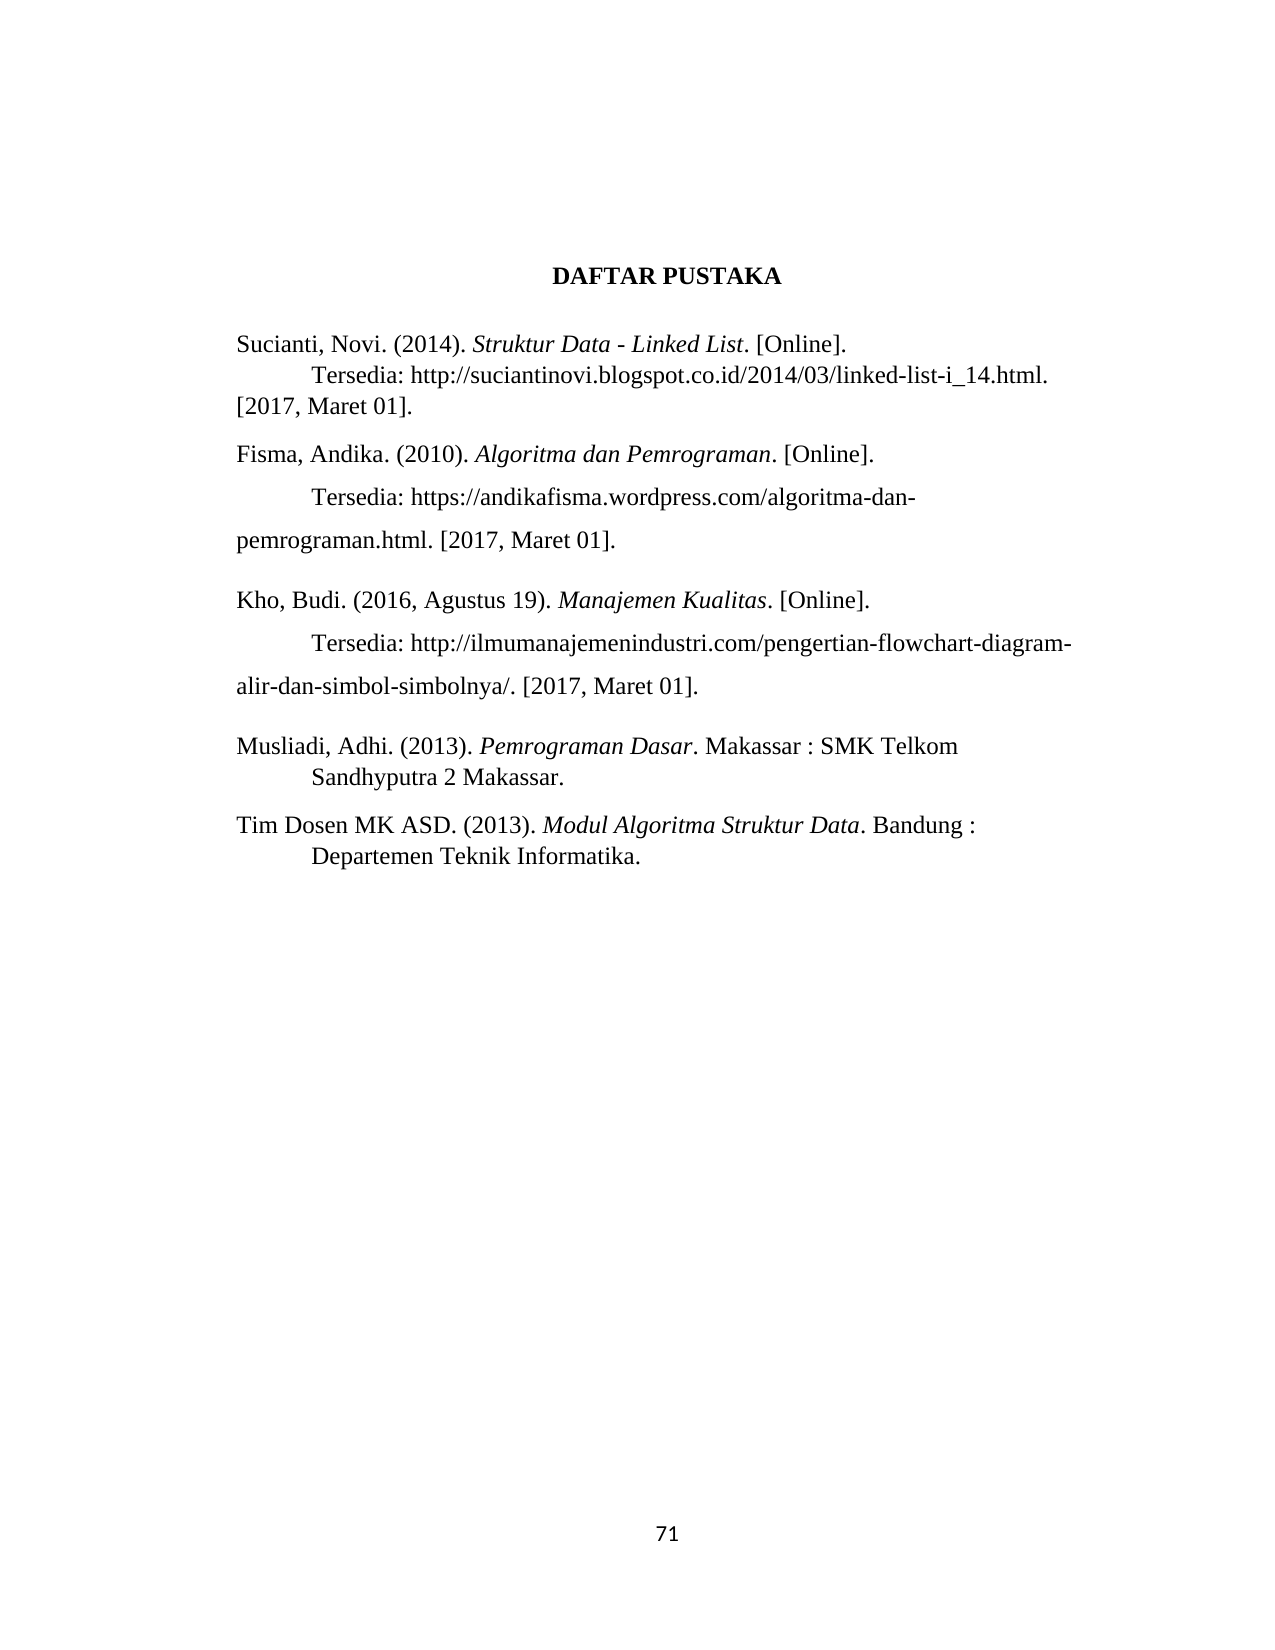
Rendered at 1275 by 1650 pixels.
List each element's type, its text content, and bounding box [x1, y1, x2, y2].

text Tim Dosen MK ASD. (2013). Modul Algoritma Struktur Data. Bandung : [236, 810, 1098, 839]
text Tersedia: http://ilmumanajemenindustri.com/pengertian-flowchart-diagram-alir-dan-simbol-simbolnya/. [2017, Maret 01]. [236, 628, 1098, 700]
text Sandhyputra 2 Makassar. [236, 762, 1098, 791]
text Departemen Teknik Informatika. [236, 841, 1098, 870]
text Tersedia: http://suciantinovi.blogspot.co.id/2014/03/linked-list-i_14.html. [2017, Maret 01]. [236, 360, 1098, 420]
text Fisma, Andika. (2010). Algoritma dan Pemrograman. [Online]. [236, 439, 1098, 468]
text Tersedia: https://andikafisma.wordpress.com/algoritma-dan-pemrograman.html. [2017, Maret 01]. [236, 482, 1098, 554]
text Sucianti, Novi. (2014). Struktur Data - Linked List. [Online]. [236, 329, 1098, 358]
text Kho, Budi. (2016, Agustus 19). Manajemen Kualitas. [Online]. [236, 585, 1098, 614]
subtitle DAFTAR PUSTAKA [236, 261, 1098, 290]
text Musliadi, Adhi. (2013). Pemrograman Dasar. Makassar : SMK Telkom [236, 731, 1098, 760]
